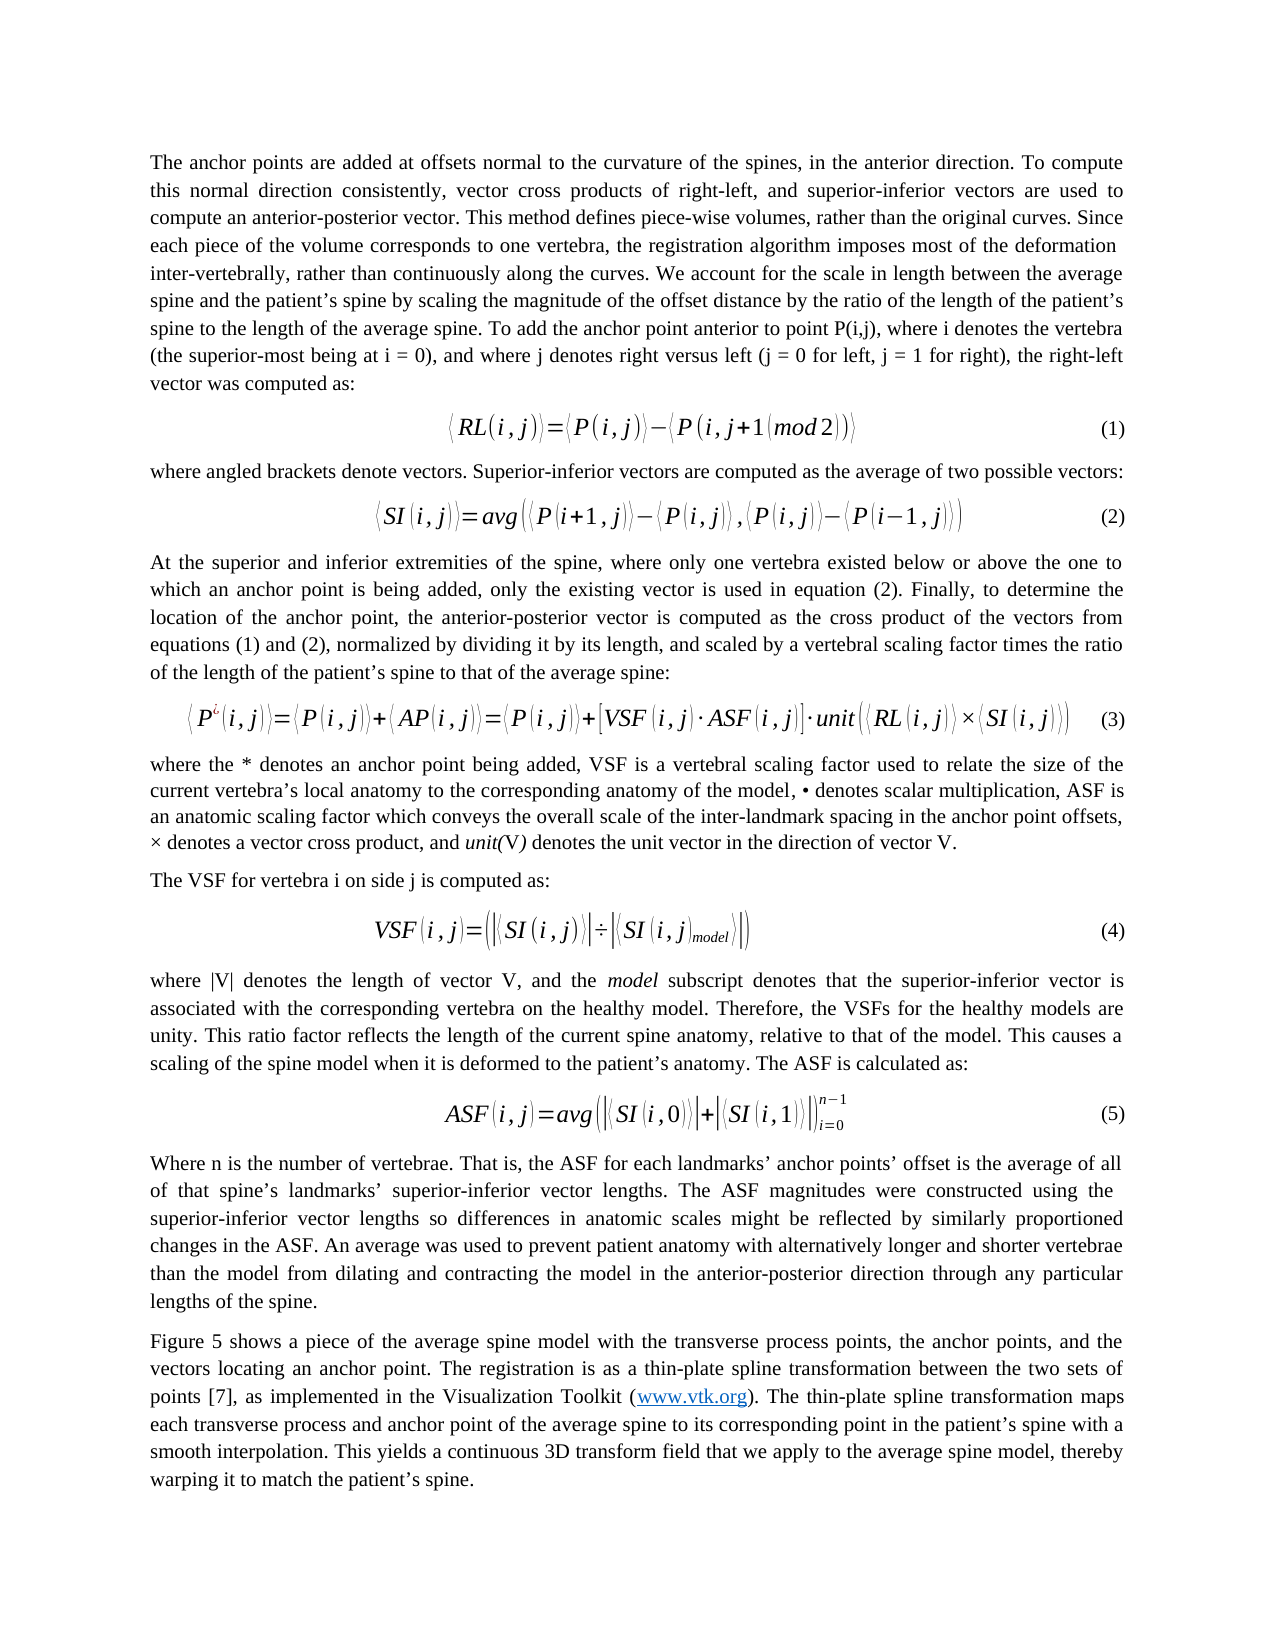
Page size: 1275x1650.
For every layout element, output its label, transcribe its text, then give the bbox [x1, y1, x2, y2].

text (2) [150, 498, 1125, 535]
text (3) [150, 700, 1125, 737]
text where angled brackets denote vectors. Superior-inferior vectors are computed as the average of two possible vectors: [150, 459, 1125, 483]
text At the superior and inferior extremities of the spine, where only one vertebra existed below or above the one to which an anchor point is being added, only the existing vector is used in equation (2). Finally, to determine the location of the anchor point, the anterior-posterior vector is computed as the cross product of the vectors from equations (1) and (2), normalized by dividing it by its length, and scaled by a vertebral scaling factor times the ratio of the length of the patient’s spine to that of the average spine: [150, 549, 1125, 684]
text Where n is the number of vertebrae. That is, the ASF for each landmarks’ anchor points’ offset is the average of all of that spine’s landmarks’ superior-inferior vector lengths. The ASF magnitudes were constructed using the superior-inferior vector lengths so differences in anatomic scales might be reflected by similarly proportioned changes in the ASF. An average was used to prevent patient anatomy with alternatively longer and shorter vertebrae than the model from dilating and contracting the model in the anterior-posterior direction through any particular lengths of the spine. [150, 1151, 1125, 1313]
text The VSF for vertebra i on side j is computed as: [150, 868, 1125, 892]
text (1) [150, 411, 1125, 445]
text (5) [150, 1091, 1125, 1134]
text (4) [150, 908, 1125, 952]
text where |V| denotes the length of vector V, and the model subscript denotes that the superior-inferior vector is associated with the corresponding vertebra on the healthy model. Therefore, the VSFs for the healthy models are unity. This ratio factor reflects the length of the current spine anatomy, relative to that of the model. This causes a scaling of the spine model when it is deformed to the patient’s anatomy. The ASF is calculated as: [150, 968, 1125, 1075]
text where the * denotes an anchor point being added, VSF is a vertebral scaling factor used to relate the size of the current vertebra’s local anatomy to the corresponding anatomy of the model, • denotes scalar multiplication, ASF is an anatomic scaling factor which conveys the overall scale of the inter-landmark spacing in the anchor point offsets, × denotes a vector cross product, and unit(V) denotes the unit vector in the direction of vector V. [150, 752, 1125, 854]
text Figure 5 shows a piece of the average spine model with the transverse process points, the anchor points, and the vectors locating an anchor point. The registration is as a thin-plate spline transformation between the two sets of points [7], as implemented in the Visualization Toolkit (www.vtk.org). The thin-plate spline transformation maps each transverse process and anchor point of the average spine to its corresponding point in the patient’s spine with a smooth interpolation. This yields a continuous 3D transform field that we apply to the average spine model, thereby warping it to match the patient’s spine. [150, 1329, 1125, 1491]
text The anchor points are added at offsets normal to the curvature of the spines, in the anterior direction. To compute this normal direction consistently, vector cross products of right-left, and superior-inferior vectors are used to compute an anterior-posterior vector. This method defines piece-wise volumes, rather than the original curves. Since each piece of the volume corresponds to one vertebra, the registration algorithm imposes most of the deformation inter-vertebrally, rather than continuously along the curves. We account for the scale in length between the average spine and the patient’s spine by scaling the magnitude of the offset distance by the ratio of the length of the patient’s spine to the length of the average spine. To add the anchor point anterior to point P(i,j), where i denotes the vertebra (the superior-most being at i = 0), and where j denotes right versus left (j = 0 for left, j = 1 for right), the right-left vector was computed as: [150, 150, 1125, 395]
